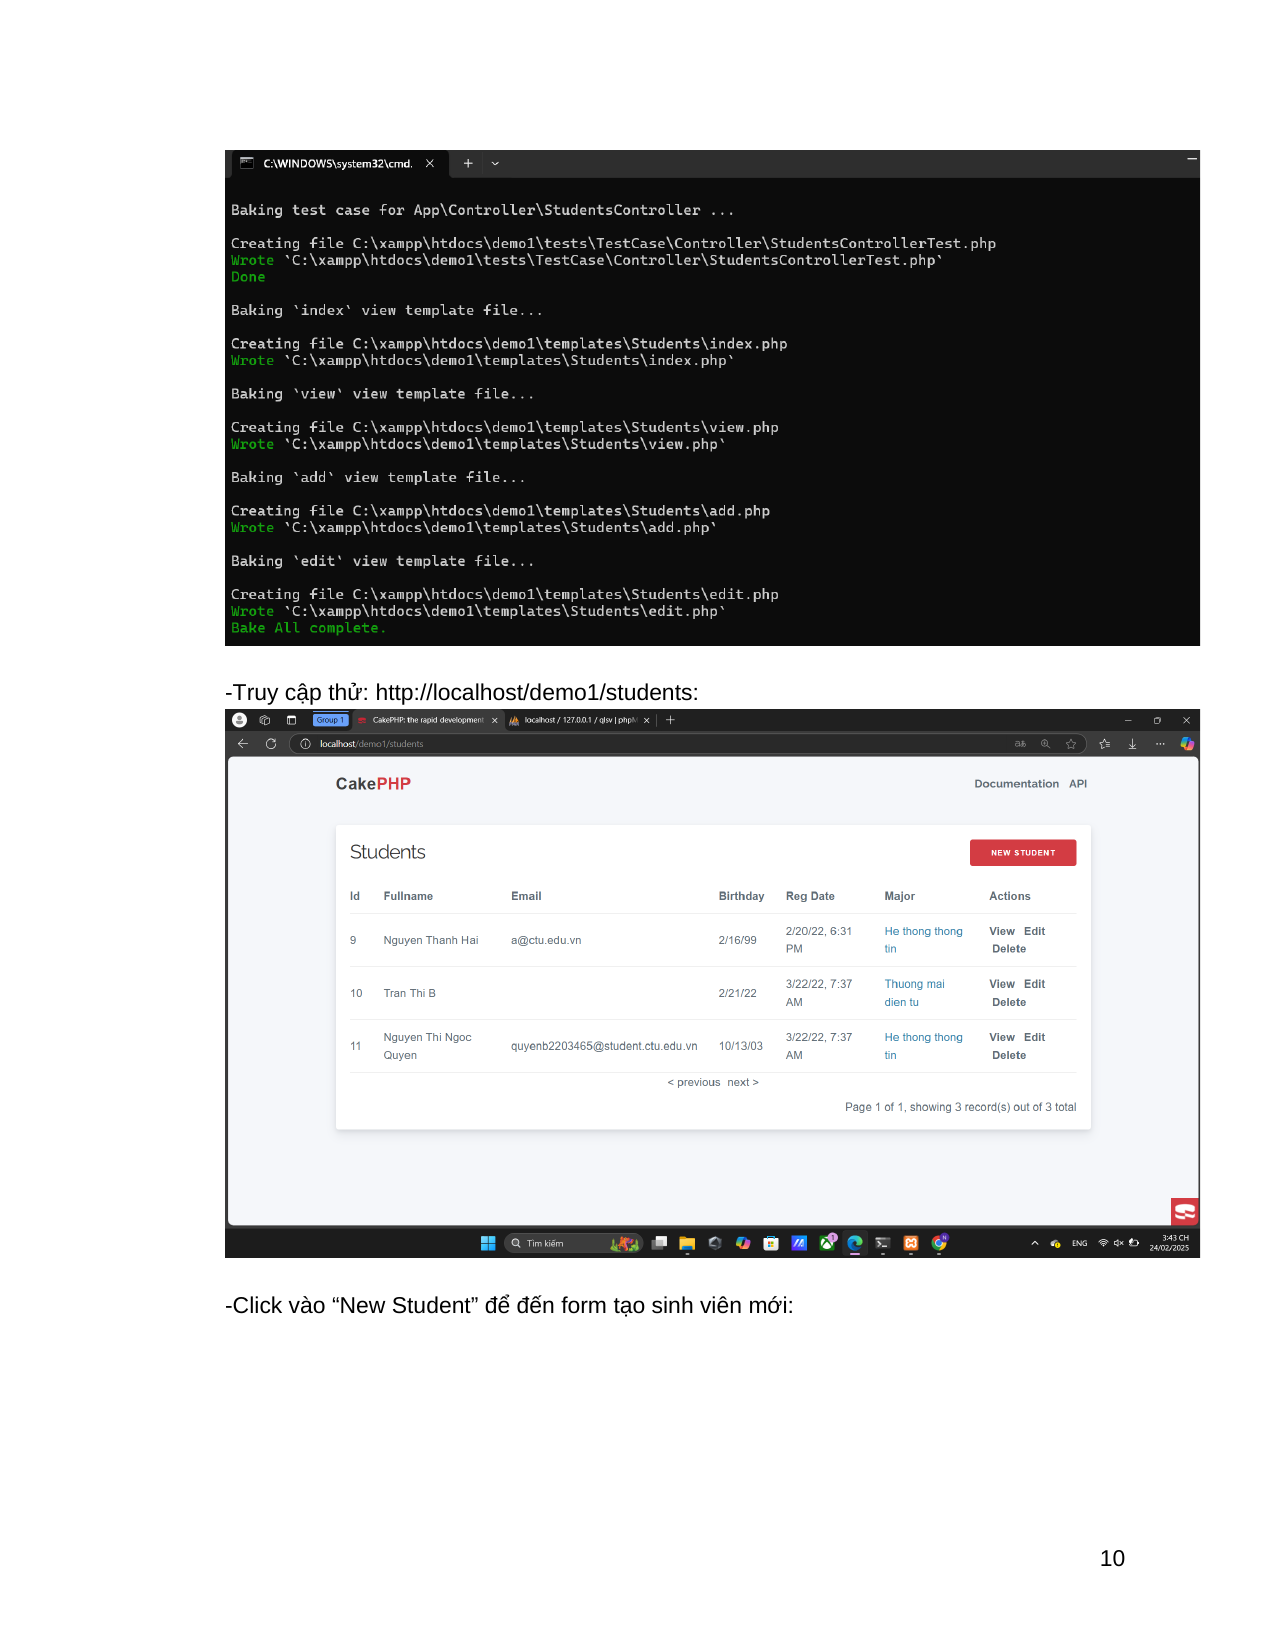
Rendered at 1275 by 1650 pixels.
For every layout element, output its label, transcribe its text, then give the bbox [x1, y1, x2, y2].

picture [225, 150, 1200, 646]
text -Click vào “New Student” để đến form tạo sinh viên mới: [225, 1292, 1125, 1318]
picture [225, 709, 1200, 1258]
text -Truy cập thử: http://localhost/demo1/students: [225, 679, 1125, 706]
